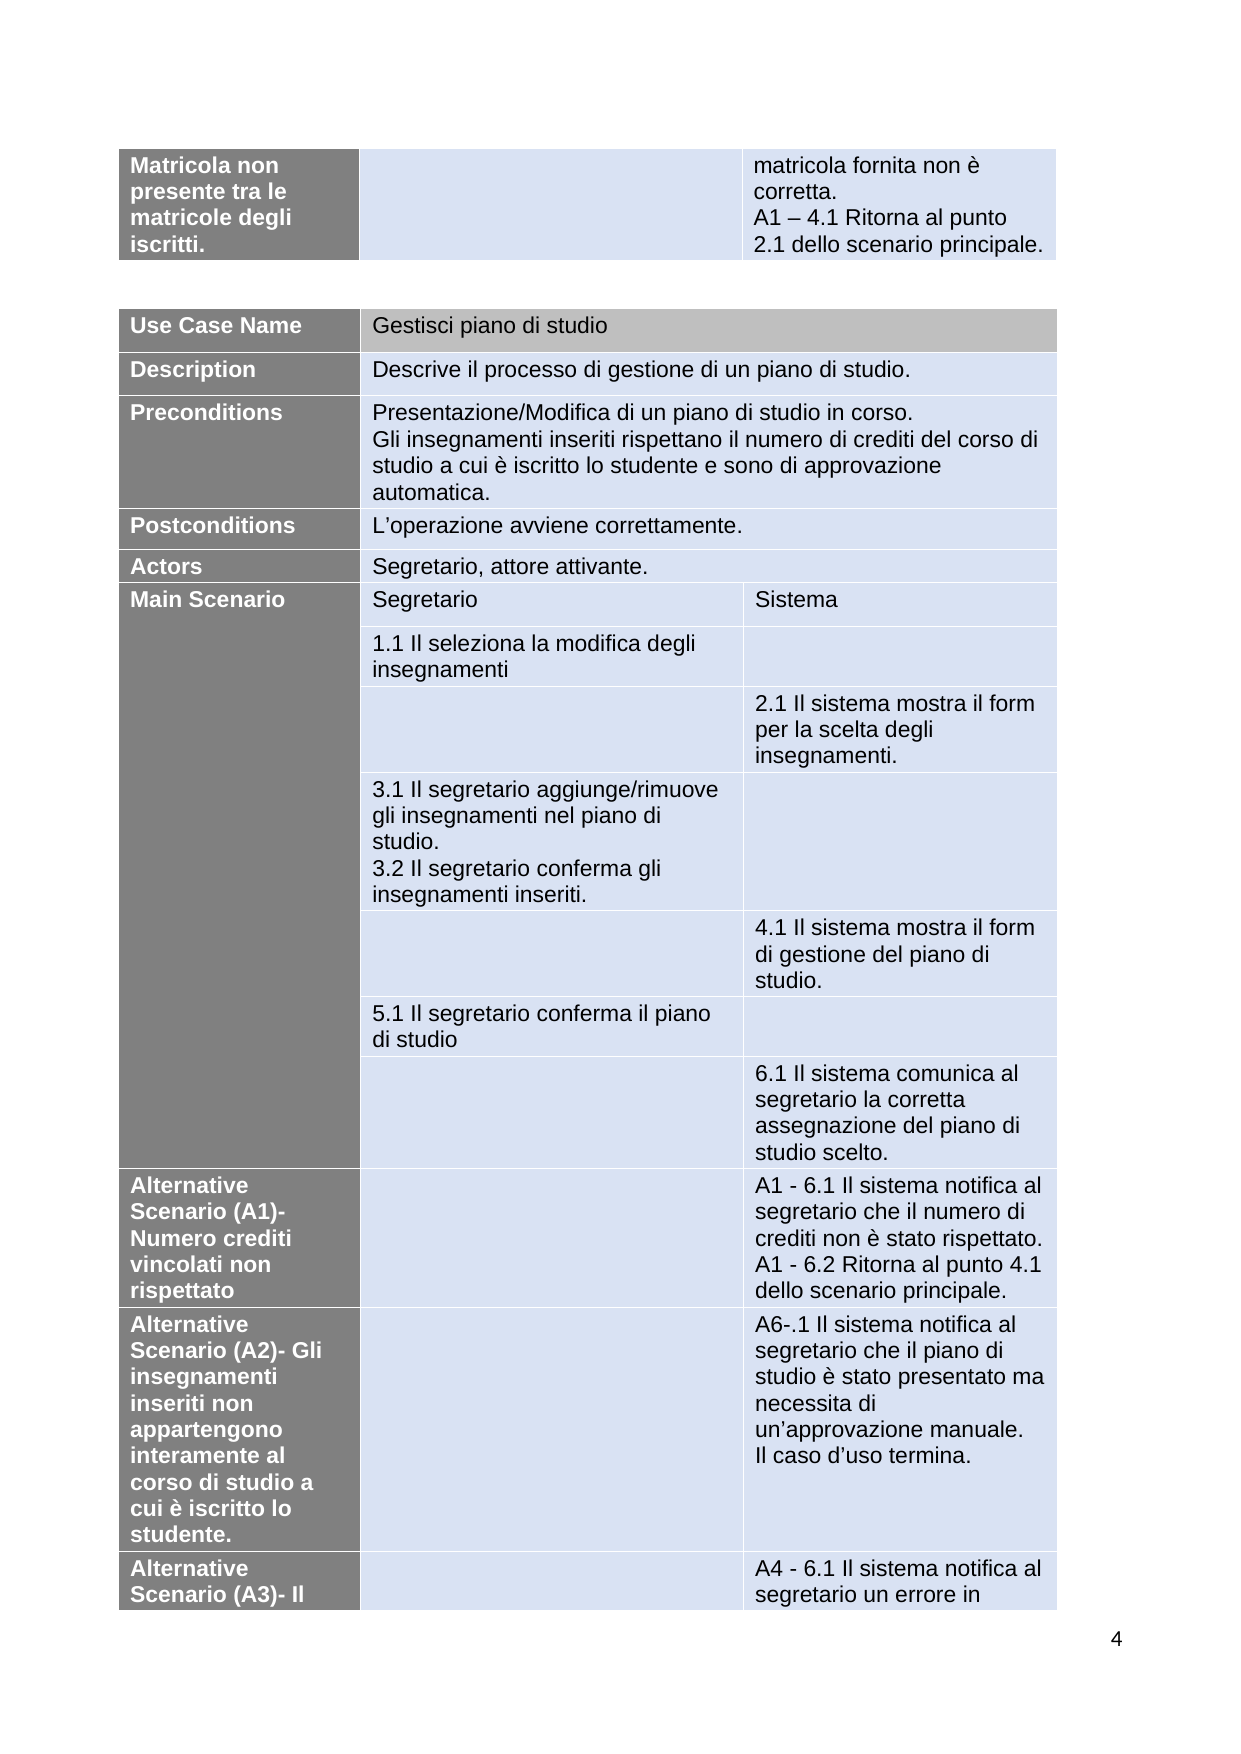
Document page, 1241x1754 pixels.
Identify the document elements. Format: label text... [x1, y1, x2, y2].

table_header Use Case Name [119, 309, 360, 352]
table_cell Sistema [744, 583, 1057, 626]
table_cell Alternative Scenario (A1)- Numero crediti vincolati non rispettato [119, 1169, 360, 1307]
table_header Gestisci piano di studio [361, 309, 1057, 352]
table_header [360, 149, 742, 260]
table_cell Presentazione/Modifica di un piano di studio in corso. Gli insegnamenti inseriti rispettano il numero di crediti del corso di studio a cui è iscritto lo studente e sono di approvazione automatica. [361, 396, 1057, 508]
table_cell 6.1 Il sistema comunica al segretario la corretta assegnazione del piano di studio scelto. [744, 1057, 1057, 1168]
table_cell A6-.1 Il sistema notifica al segretario che il piano di studio è stato presentato ma necessita di un’approvazione manuale. Il caso d’uso termina. [744, 1308, 1057, 1551]
table_cell Main Scenario [119, 583, 360, 1168]
table_cell [361, 1169, 743, 1307]
table_cell [361, 911, 743, 996]
table_cell 2.1 Il sistema mostra il form per la scelta degli insegnamenti. [744, 687, 1057, 772]
table_cell [361, 1308, 743, 1551]
table_cell Preconditions [119, 396, 360, 508]
table_cell Segretario, attore attivante. [361, 550, 1057, 582]
table_cell [744, 773, 1057, 910]
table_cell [744, 1552, 1057, 1610]
table_cell Actors [119, 550, 360, 582]
table_cell [361, 687, 743, 772]
table_cell Description [119, 353, 360, 395]
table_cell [119, 1552, 360, 1610]
table_cell [361, 1057, 743, 1168]
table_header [743, 149, 1056, 260]
table_cell 3.1 Il segretario aggiunge/rimuove gli insegnamenti nel piano di studio. 3.2 Il segretario conferma gli insegnamenti inseriti. [361, 773, 743, 910]
table_cell Descrive il processo di gestione di un piano di studio. [361, 353, 1057, 395]
table_cell 5.1 Il segretario conferma il piano di studio [361, 997, 743, 1056]
table_cell Segretario [361, 583, 743, 626]
table_cell L’operazione avviene correttamente. [361, 509, 1057, 549]
table_cell 1.1 Il seleziona la modifica degli insegnamenti [361, 627, 743, 686]
table_cell [361, 1552, 743, 1610]
table_cell Postconditions [119, 509, 360, 549]
table_cell Alternative Scenario (A2)- Gli insegnamenti inseriti non appartengono interamente al corso di studio a cui è iscritto lo studente. [119, 1308, 360, 1551]
table_cell A1 - 6.1 Il sistema notifica al segretario che il numero di crediti non è stato rispettato. A1 - 6.2 Ritorna al punto 4.1 dello scenario principale. [744, 1169, 1057, 1307]
table_cell [744, 997, 1057, 1056]
table_cell 4.1 Il sistema mostra il form di gestione del piano di studio. [744, 911, 1057, 996]
table_cell [744, 627, 1057, 686]
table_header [119, 149, 359, 260]
